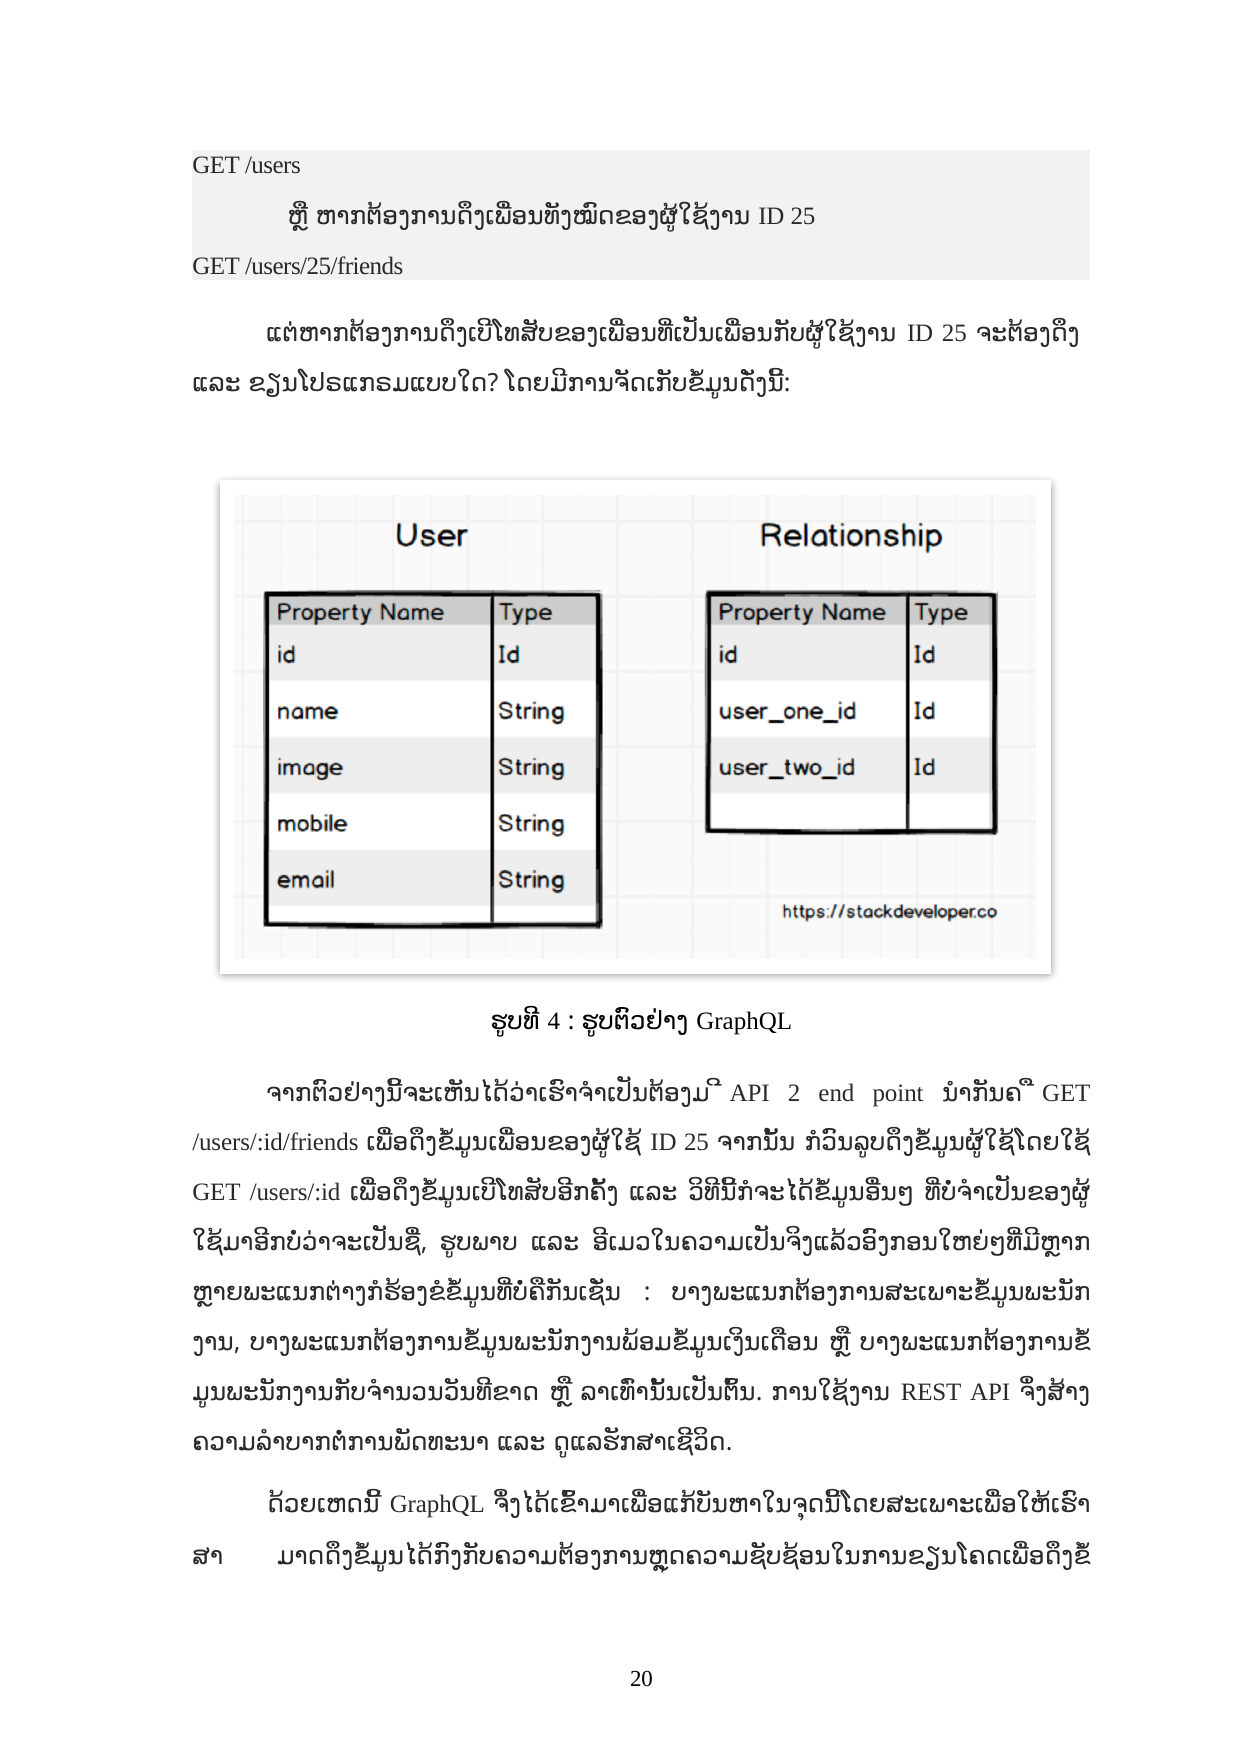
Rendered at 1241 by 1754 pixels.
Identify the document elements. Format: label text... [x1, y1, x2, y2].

text ແຕ່​ຫາກ​​ຕ້ອງ​ການ​ດຶງ​ເບີໂທ​ສັບ​ຂອງ​ເພື່ອນ​ທີ່​ເປັນ​ເພື່ອນ​ກັບ​ຜູ້​ໃຊ້​ງານ ID 25 ຈະ​ຕ້ອງ​ດຶງ ​ແລະ ​ຂຽນ​ໂປຣ​ແກຣມ​ແບບໃດ? ໂດຍ​​ມີ​ການ​ຈັດ​ເກັບ​ຂໍ້​ມູນ​ດັ່ງ​ນີ້: [192, 299, 1090, 399]
picture [234, 495, 1036, 959]
text ຫຼື ຫາກ​ຕ້ອງ​ການ​ດຶງ​ເພື່ອນ​ທັງ​ໝົດ​ຂອງ​ຜູ້​ໃຊ້​ງານ ID 25 [192, 198, 1090, 232]
text GET /users/25/friends [192, 251, 1090, 280]
text GET /users [192, 150, 1090, 179]
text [192, 1470, 1090, 1570]
text ຈາກ​ຕົວ​ຢ່າງ​ນີ້​ຈະ​ເຫັນ​ໄດ້​ວ່າ​ເຮົາ​ຈຳ​ເປັນ​ຕ້ອງ​ມີ API 2 end point ນຳກັນຄື GET /users/:id/friends ເພື່ອ​ດຶງ​ຂໍ້​ມູນ​ເພື່ອນ​ຂອງ​ຜູ້​ໃຊ້ ID 25 ຈາກ​ນັ້ນ​ ກໍ​ວົນ​ລູບ​ດຶງ​ຂໍ້​ມູນ​ຜູ້​ໃຊ້​ໂດຍ​ໃຊ້ GET /users/:id ເພື່ອ​ດຶງ​ຂໍ້​ມູນ​ເບີໂທສັບ​ອີກຄັ້ງ ແລະ ​ວິທີ​ນີ້​​ກໍ​ຈະ​ໄດ້​ຂໍ້​ມູນ​ອື່ນ​ໆ ​ທີ່​ບໍ່​ຈຳ​ເປັນ​ຂອງ​ຜູ້​ໃຊ້​ມາ​ອີກ​ບໍ່​ວ່າ​ຈະ​ເປັນ​ຊື່, ຮູບ​ພາບ ແລະ ​ອີ​ເມ​ວໃນ​ຄວາມ​ເປັນ​ຈິງ​ແລ້ວອົງ​ກອນໃຫຍ່​ໆທີ່​ມີ​ຫຼາກ​ຫຼາຍ​ພະແນກ​ຕ່າງ​ກໍ​ຮ້ອງ​ຂໍ​ຂໍ້​ມູນ​ທີ່​ບໍ່​ຄືກັນເຊັ່ນ : ບາງ​ພະແນກຕ້ອງ​ການ​ສະເພາະ​ຂໍ້​ມູ​ນພະ​ນັກ​ງານ, ບາງ​ພະແນກຕ້ອງ​ການ​ຂໍ້​ມູ​ນພະນັກ​ງານ​ພ້ອມ​ຂໍ້​ມູນເງິນ​ເດືອນ ຫຼື ບາງ​ພະແນກ​ຕ້ອງ​ການ​ຂໍ້​ມູ​ນພະ​ນັກ​ງານ​ກັບ​ຈຳນວນ​ວັນທີ​ຂາດ​ ຫຼື ​ລາ​ເທົ່າ​ນັ້ນເປັນ​ຕົ້ນ. ການ​ໃຊ້​ງານ REST API ຈຶ່ງ​ສ້າງ​ຄວາມ​ລຳ​ບາກ​ຕໍ່​ການ​ພັດທະນາ ​ແລະ ​ດູແລຮັກສາ​ເຊີ​ວິດ. [192, 1057, 1090, 1457]
